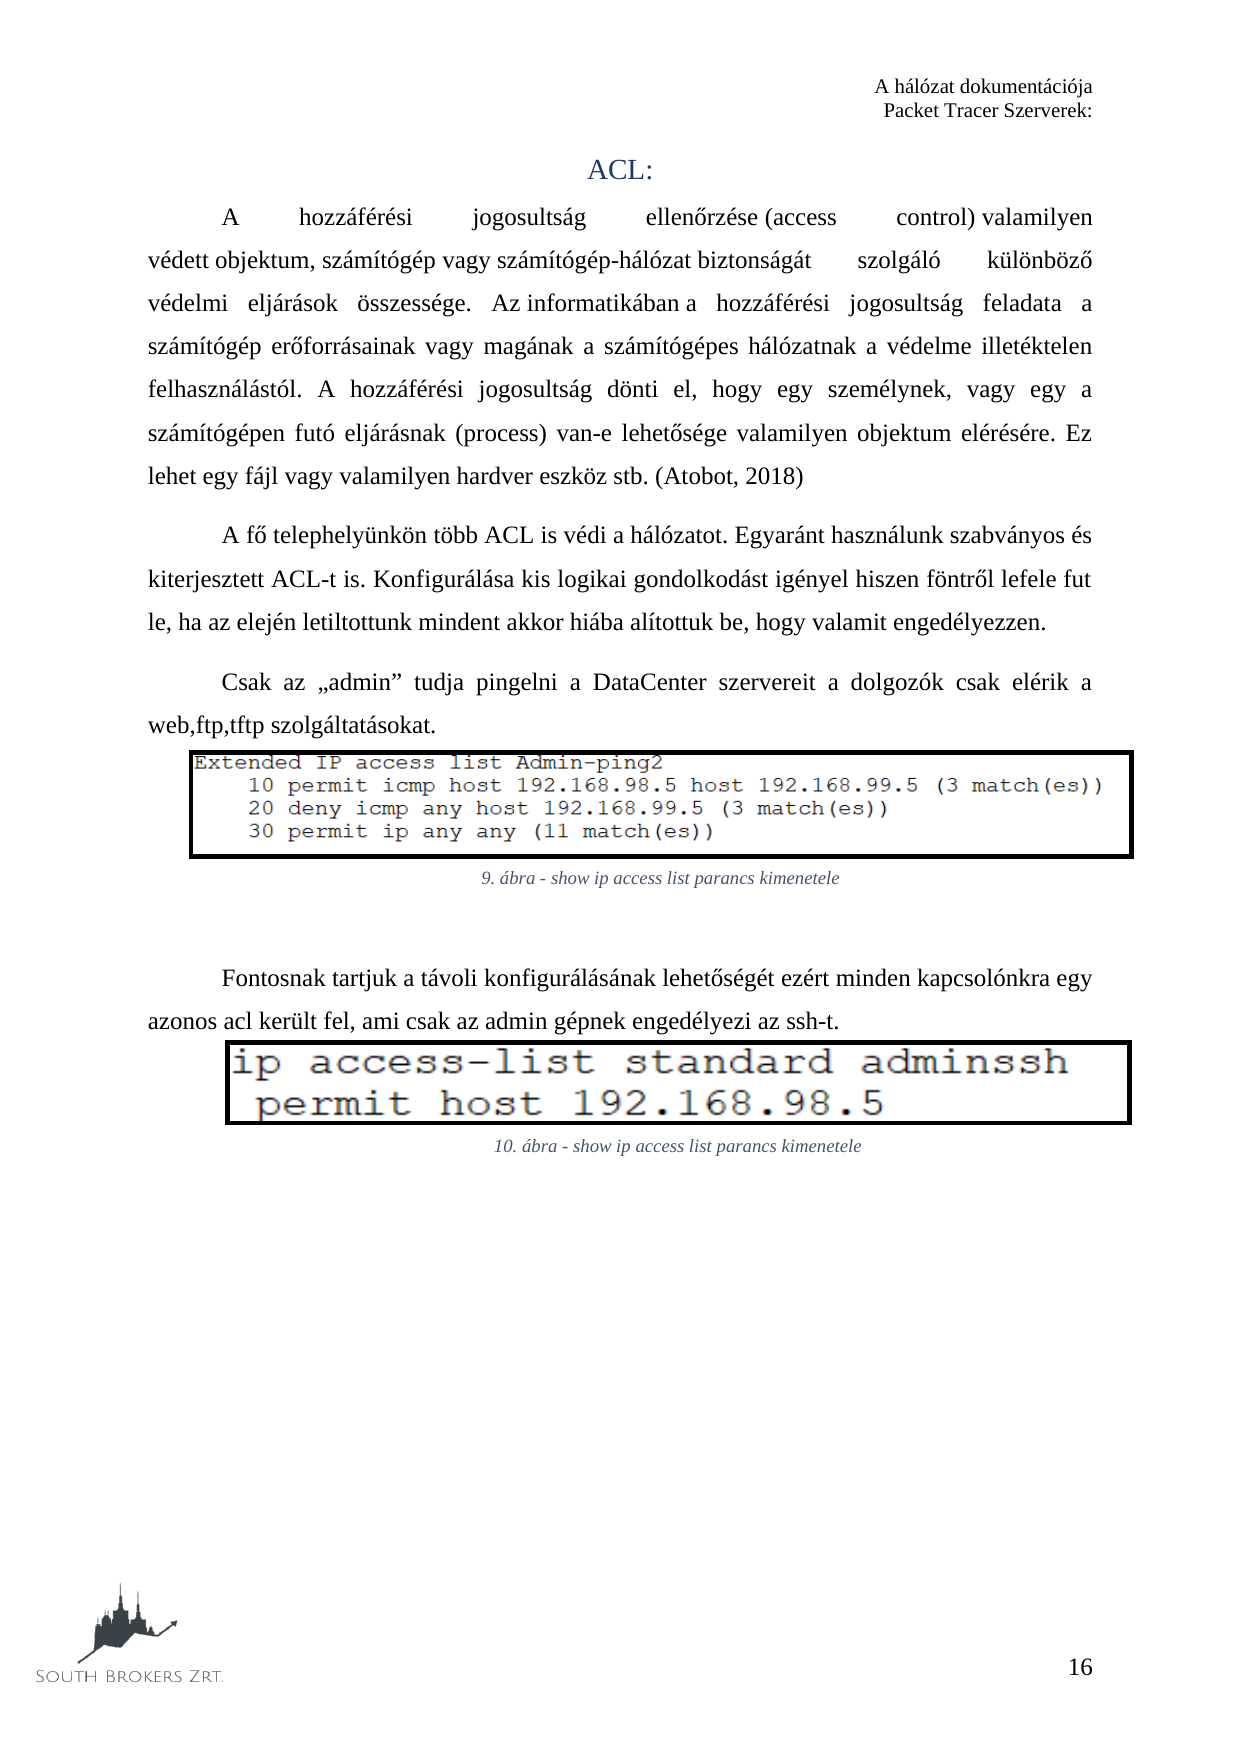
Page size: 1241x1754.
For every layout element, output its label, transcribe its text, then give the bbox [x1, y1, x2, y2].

text A hozzáférési jogosultság ellenőrzése (access control) valamilyen védett objektum, számítógép vagy számítógép-hálózat biztonságát szolgáló különböző védelmi eljárások összessége. Az informatikában a hozzáférési jogosultság feladata a számítógép erőforrásainak vagy magának a számítógépes hálózatnak a védelme illetéktelen felhasználástól. A hozzáférési jogosultság dönti el, hogy egy személynek, vagy egy a számítógépen futó eljárásnak (process) van-e lehetősége valamilyen objektum elérésére. Ez lehet egy fájl vagy valamilyen hardver eszköz stb. (Atobot, 2018) [148, 202, 1093, 489]
picture [230, 1045, 1127, 1121]
text Csak az „admin” tudja pingelni a DataCenter szervereit a dolgozók csak elérik a web,ftp,tftp szolgáltatásokat. [148, 667, 1093, 738]
subtitle ACL: [148, 152, 1093, 185]
picture [0, 1531, 255, 1754]
picture [193, 755, 1129, 854]
text A fő telephelyünkön több ACL is védi a hálózatot. Egyaránt használunk szabványos és kiterjesztett ACL-t is. Konfigurálása kis logikai gondolkodást igényel hiszen föntről lefele fut le, ha az elején letiltottunk mindent akkor hiába alítottuk be, hogy valamit engedélyezzen. [148, 521, 1093, 636]
